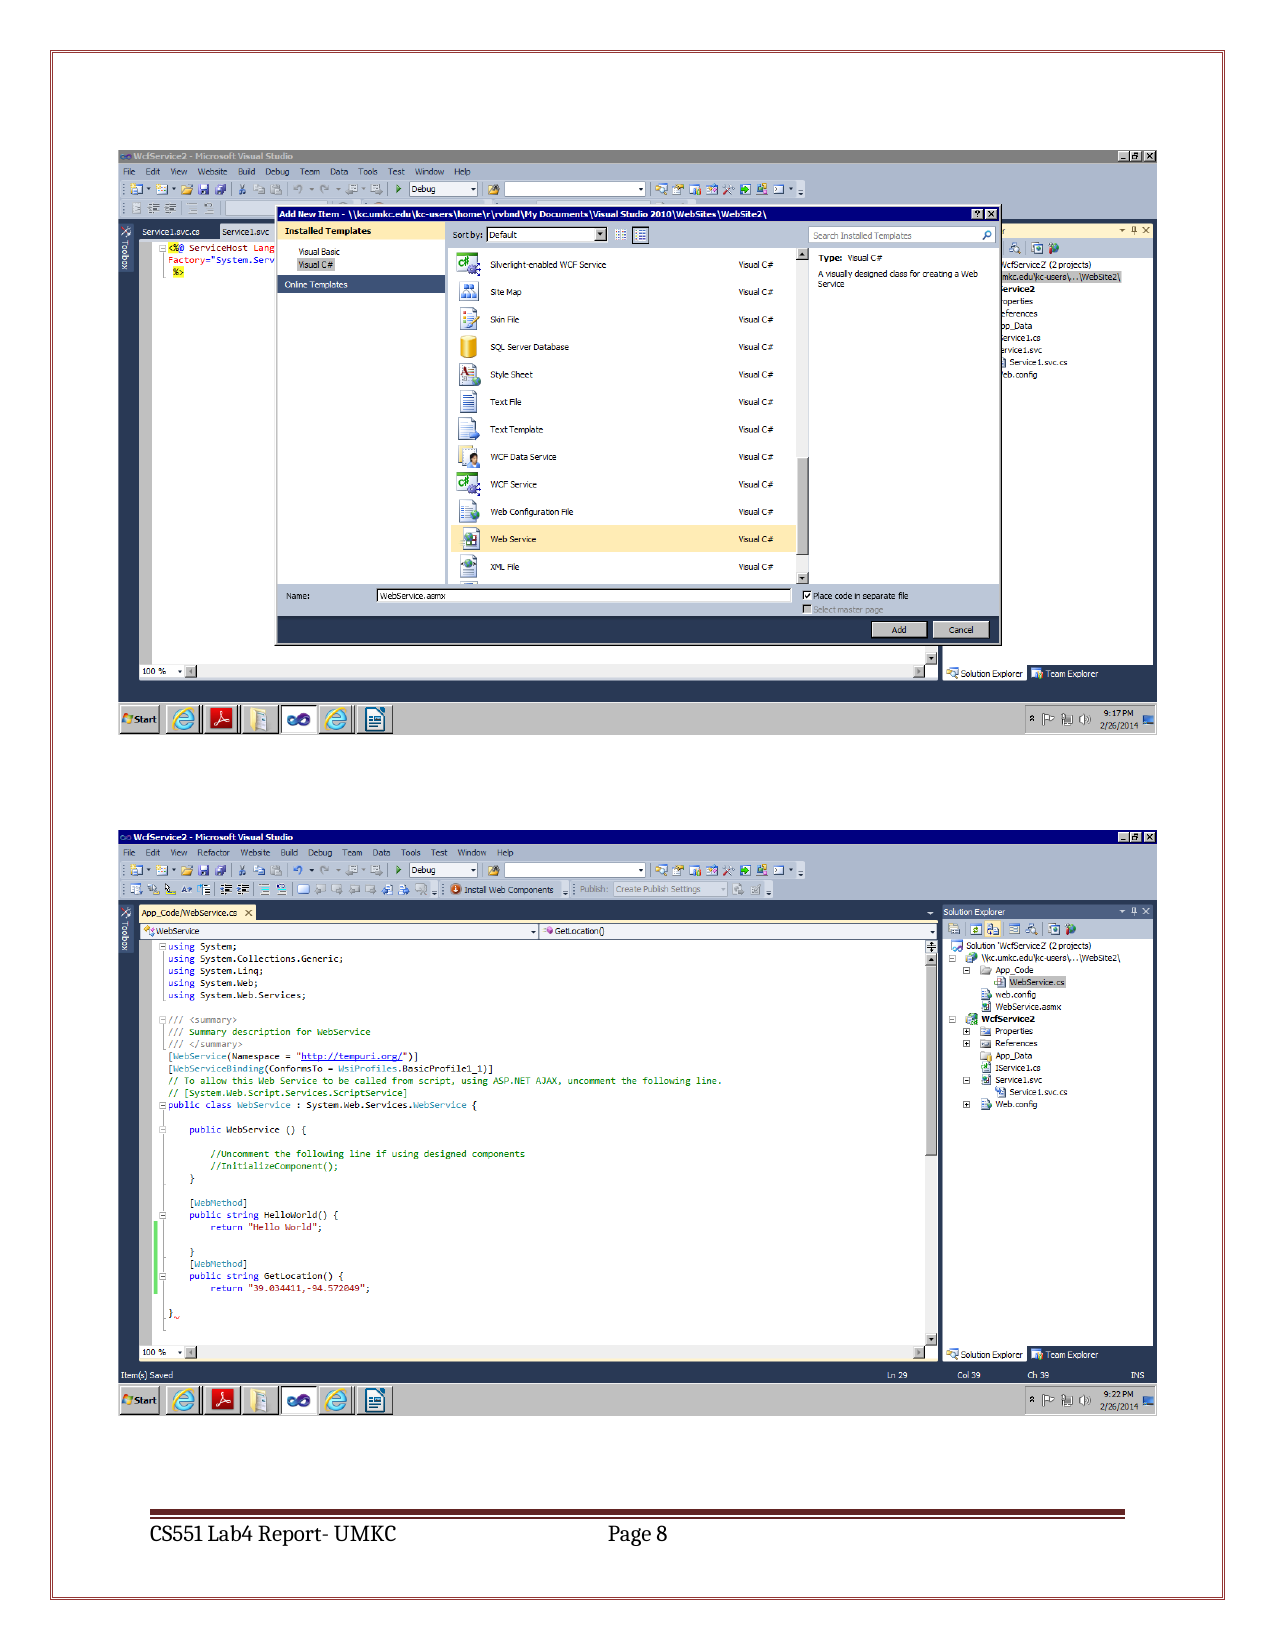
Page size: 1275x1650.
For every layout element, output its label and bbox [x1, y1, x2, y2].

picture [118, 150, 1157, 735]
picture [118, 830, 1157, 1416]
